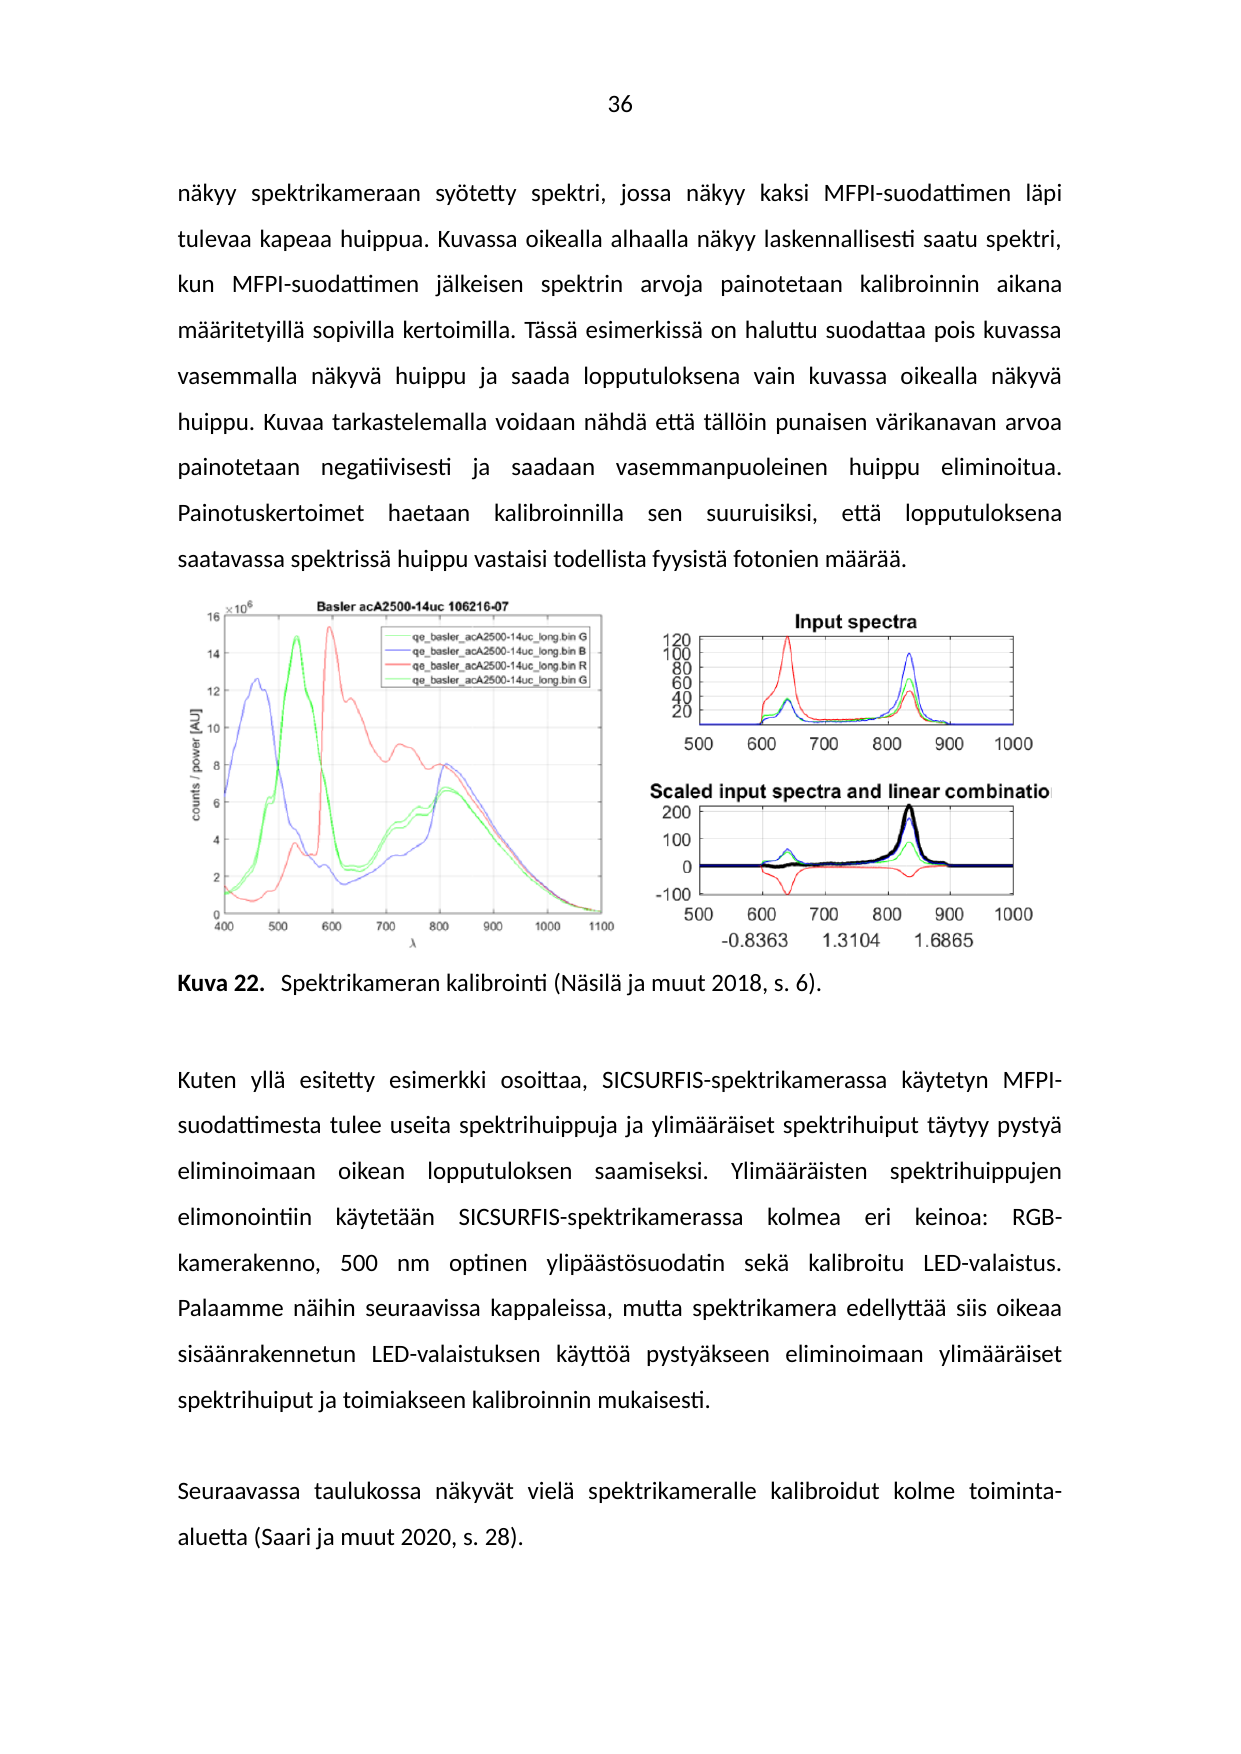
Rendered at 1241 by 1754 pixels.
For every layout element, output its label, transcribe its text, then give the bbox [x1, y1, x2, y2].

text Seuraavassa taulukossa näkyvät vielä spektrikameralle kalibroidut kolme toiminta-aluetta (Saari ja muut 2020, s. 28). [177, 1476, 1063, 1552]
text Kuten yllä esitetty esimerkki osoittaa, SICSURFIS-spektrikamerassa käytetyn MFPI-suodattimesta tulee useita spektrihuippuja ja ylimääräiset spektrihuiput täytyy pystyä eliminoimaan oikean lopputuloksen saamiseksi. Ylimääräisten spektrihuippujen elimonointiin käytetään SICSURFIS-spektrikamerassa kolmea eri keinoa: RGB-kamerakenno, 500 nm optinen ylipäästösuodatin sekä kalibroitu LED-valaistus. Palaamme näihin seuraavissa kappaleissa, mutta spektrikamera edellyttää siis oikeaa sisäänrakennetun LED-valaistuksen käyttöä pystyäkseen eliminoimaan ylimääräiset spektrihuiput ja toimiakseen kalibroinnin mukaisesti. [177, 1064, 1063, 1414]
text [177, 177, 1063, 573]
text Kuva 22. Spektrikameran kalibrointi (Näsilä ja muut 2018, s. 6). [177, 967, 1063, 997]
picture [177, 588, 1063, 955]
